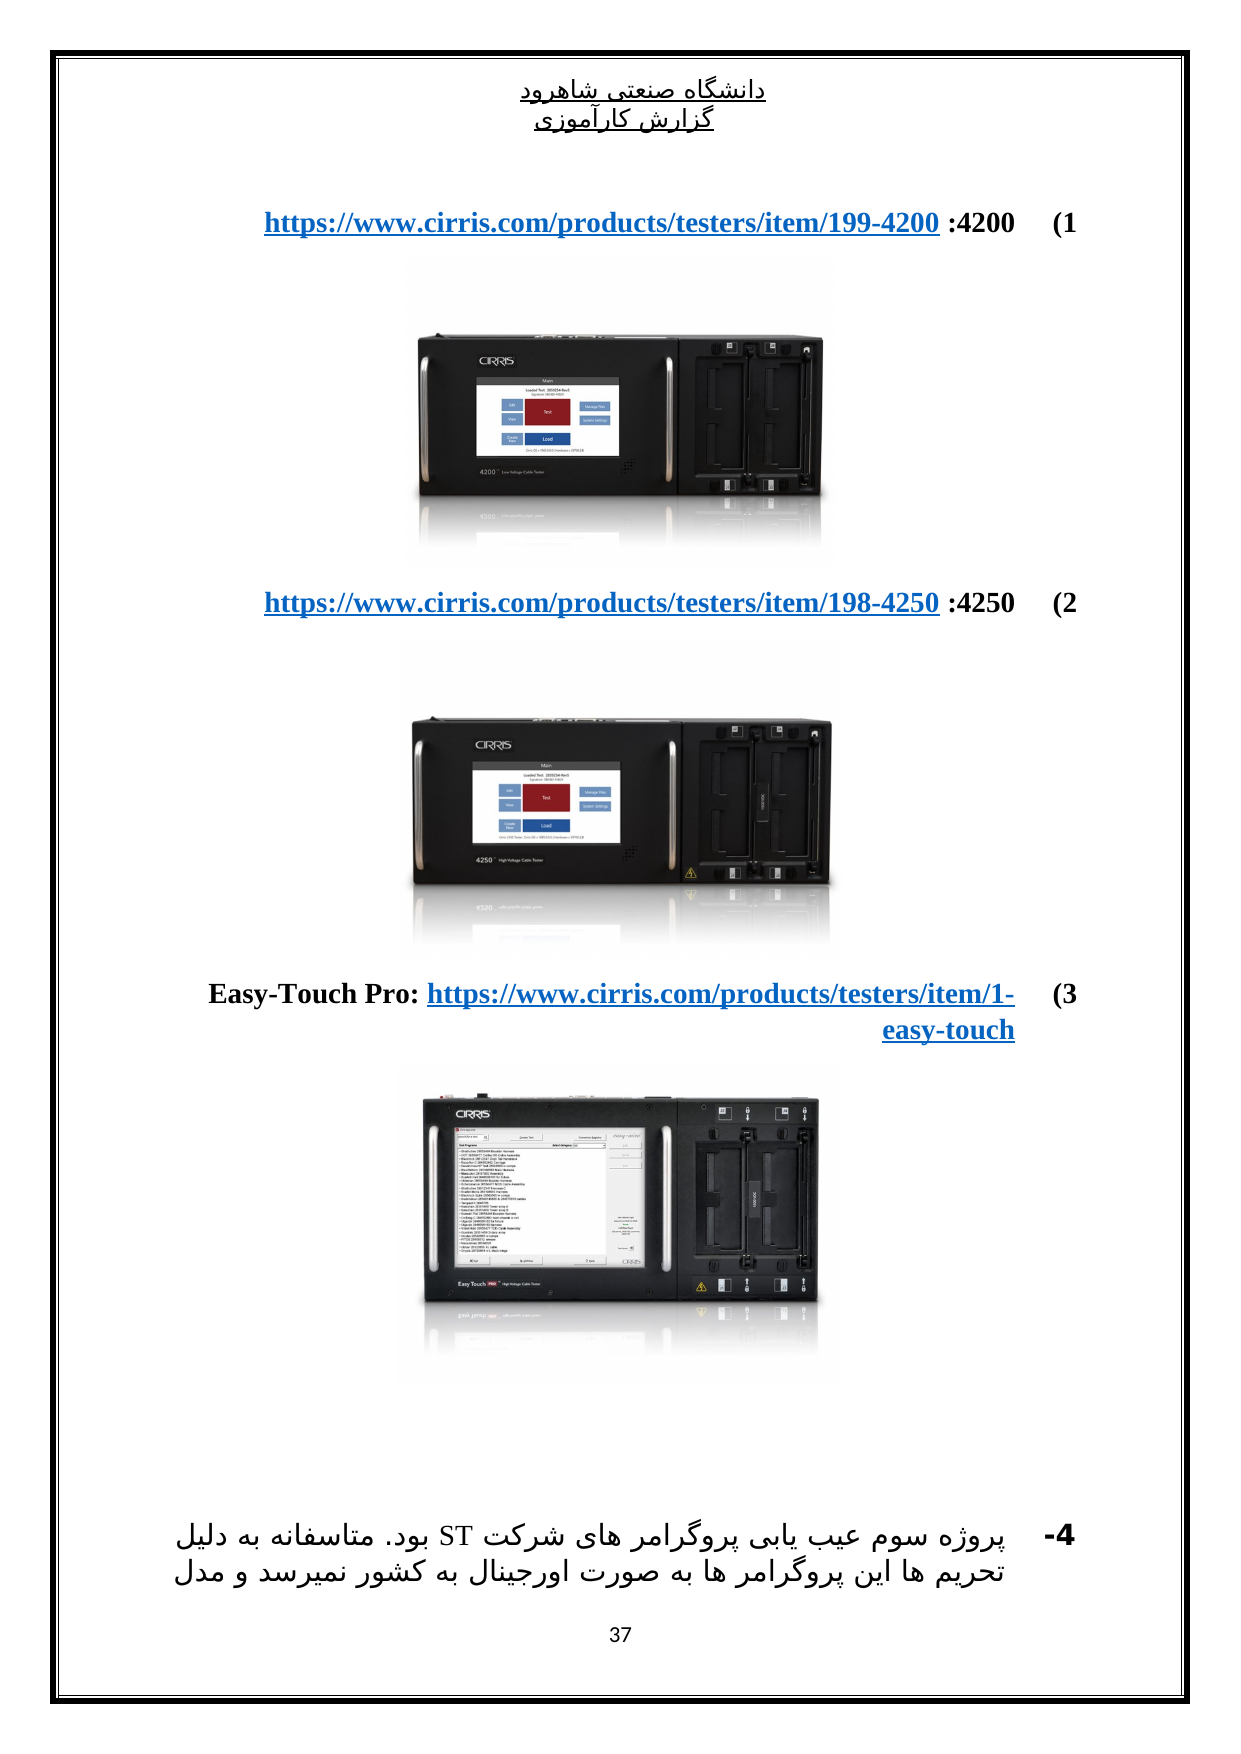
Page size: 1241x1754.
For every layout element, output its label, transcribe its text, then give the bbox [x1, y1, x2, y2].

picture [395, 1065, 845, 1389]
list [150, 1518, 1043, 1589]
list Easy-Touch Pro: https://www.cirris.com/products/testers/item/1-easy-touch [150, 976, 1053, 1046]
list 4250: https://www.cirris.com/products/testers/item/198-4250 [150, 585, 1053, 619]
list 4200: https://www.cirris.com/products/testers/item/199-4200 [150, 205, 1053, 239]
picture [403, 257, 837, 567]
picture [396, 638, 844, 958]
